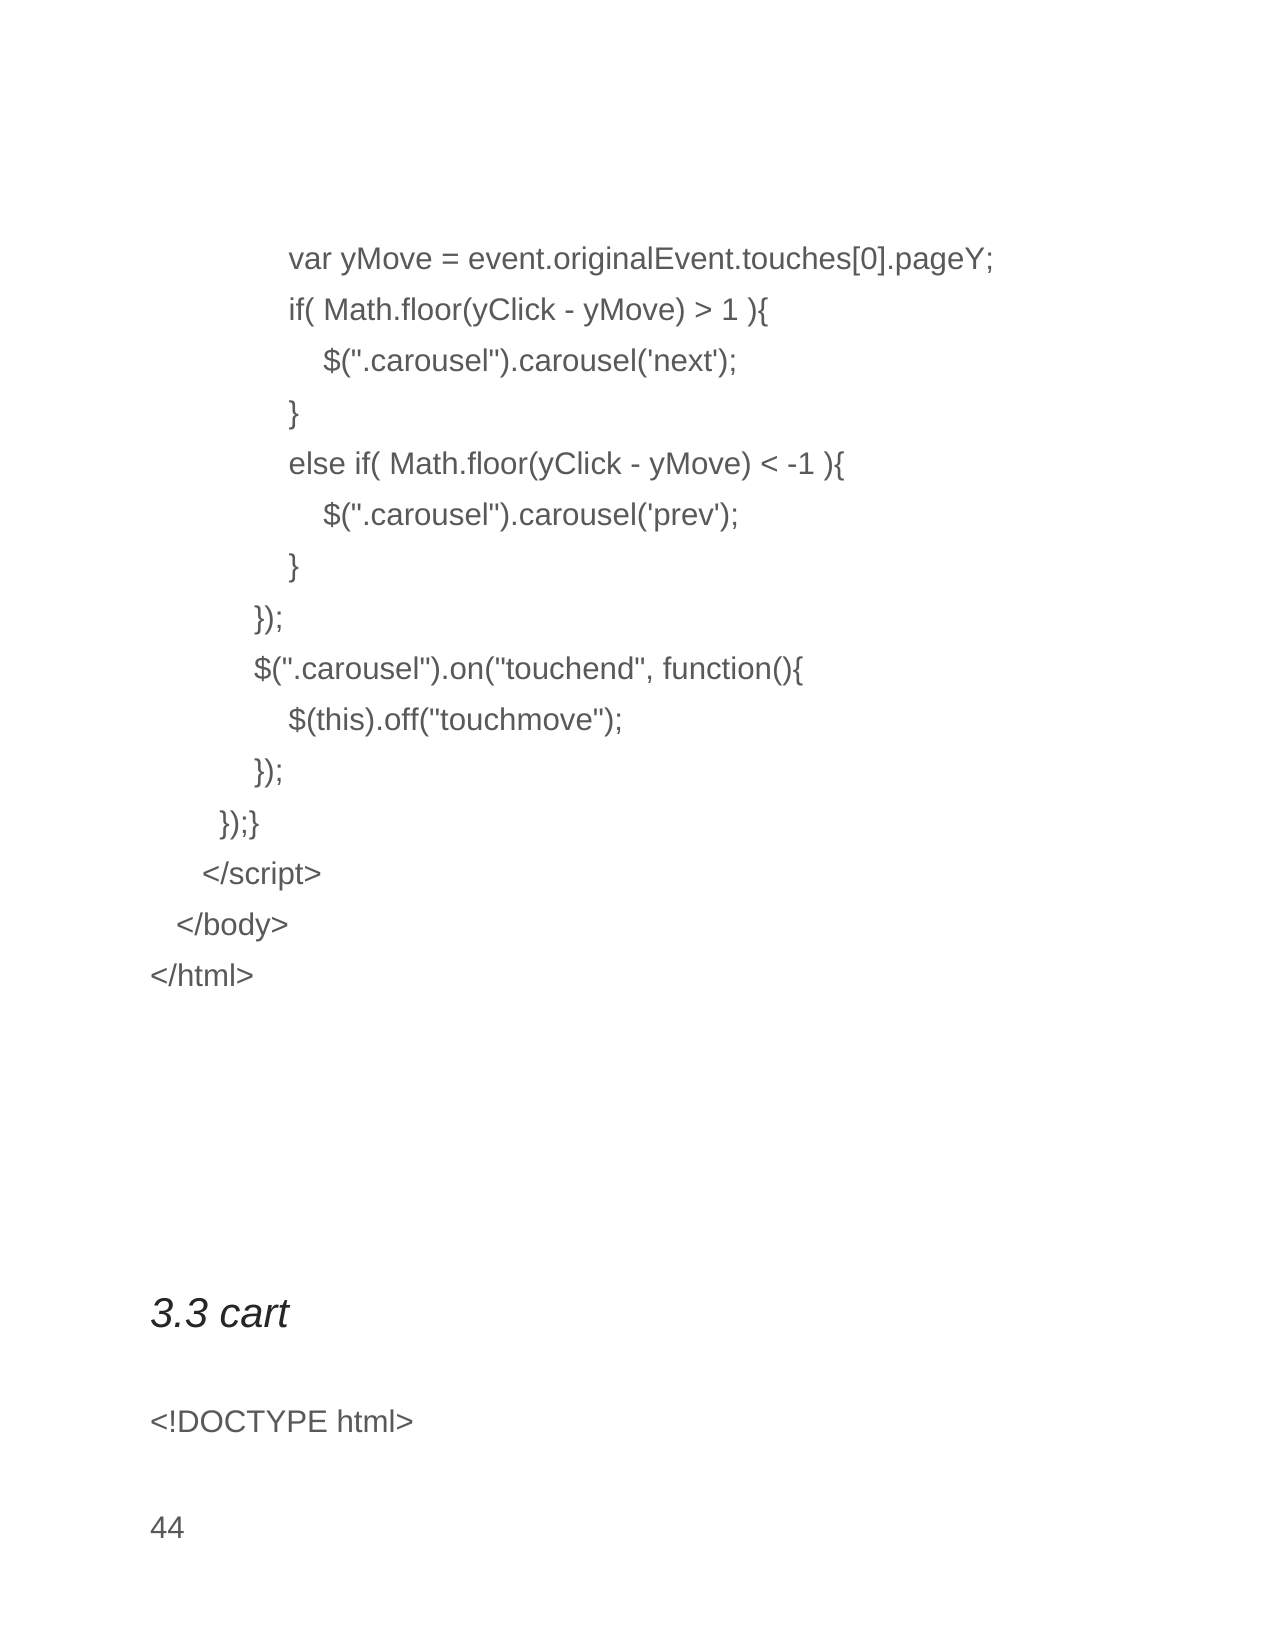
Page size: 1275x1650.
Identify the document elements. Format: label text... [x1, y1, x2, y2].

text } [150, 547, 1125, 583]
text if( Math.floor(yClick - yMove) > 1 ){ [150, 291, 1125, 327]
text $(".carousel").on("touchend", function(){ [150, 650, 1125, 686]
text $(".carousel").carousel('next'); [150, 342, 1125, 378]
text }); [150, 752, 1125, 788]
text });} [150, 804, 1125, 840]
subtitle 3.3 cart [150, 1288, 1125, 1336]
text $(this).off("touchmove"); [150, 701, 1125, 737]
text var yMove = event.originalEvent.touches[0].pageY; [150, 240, 1125, 276]
text $(".carousel").carousel('prev'); [150, 496, 1125, 532]
text <!DOCTYPE html> [150, 1403, 1125, 1439]
text }); [150, 599, 1125, 635]
text </html> [150, 957, 1125, 993]
text </script> [150, 855, 1125, 891]
text else if( Math.floor(yClick - yMove) < -1 ){ [150, 445, 1125, 481]
text </body> [150, 906, 1125, 942]
text } [150, 394, 1125, 430]
